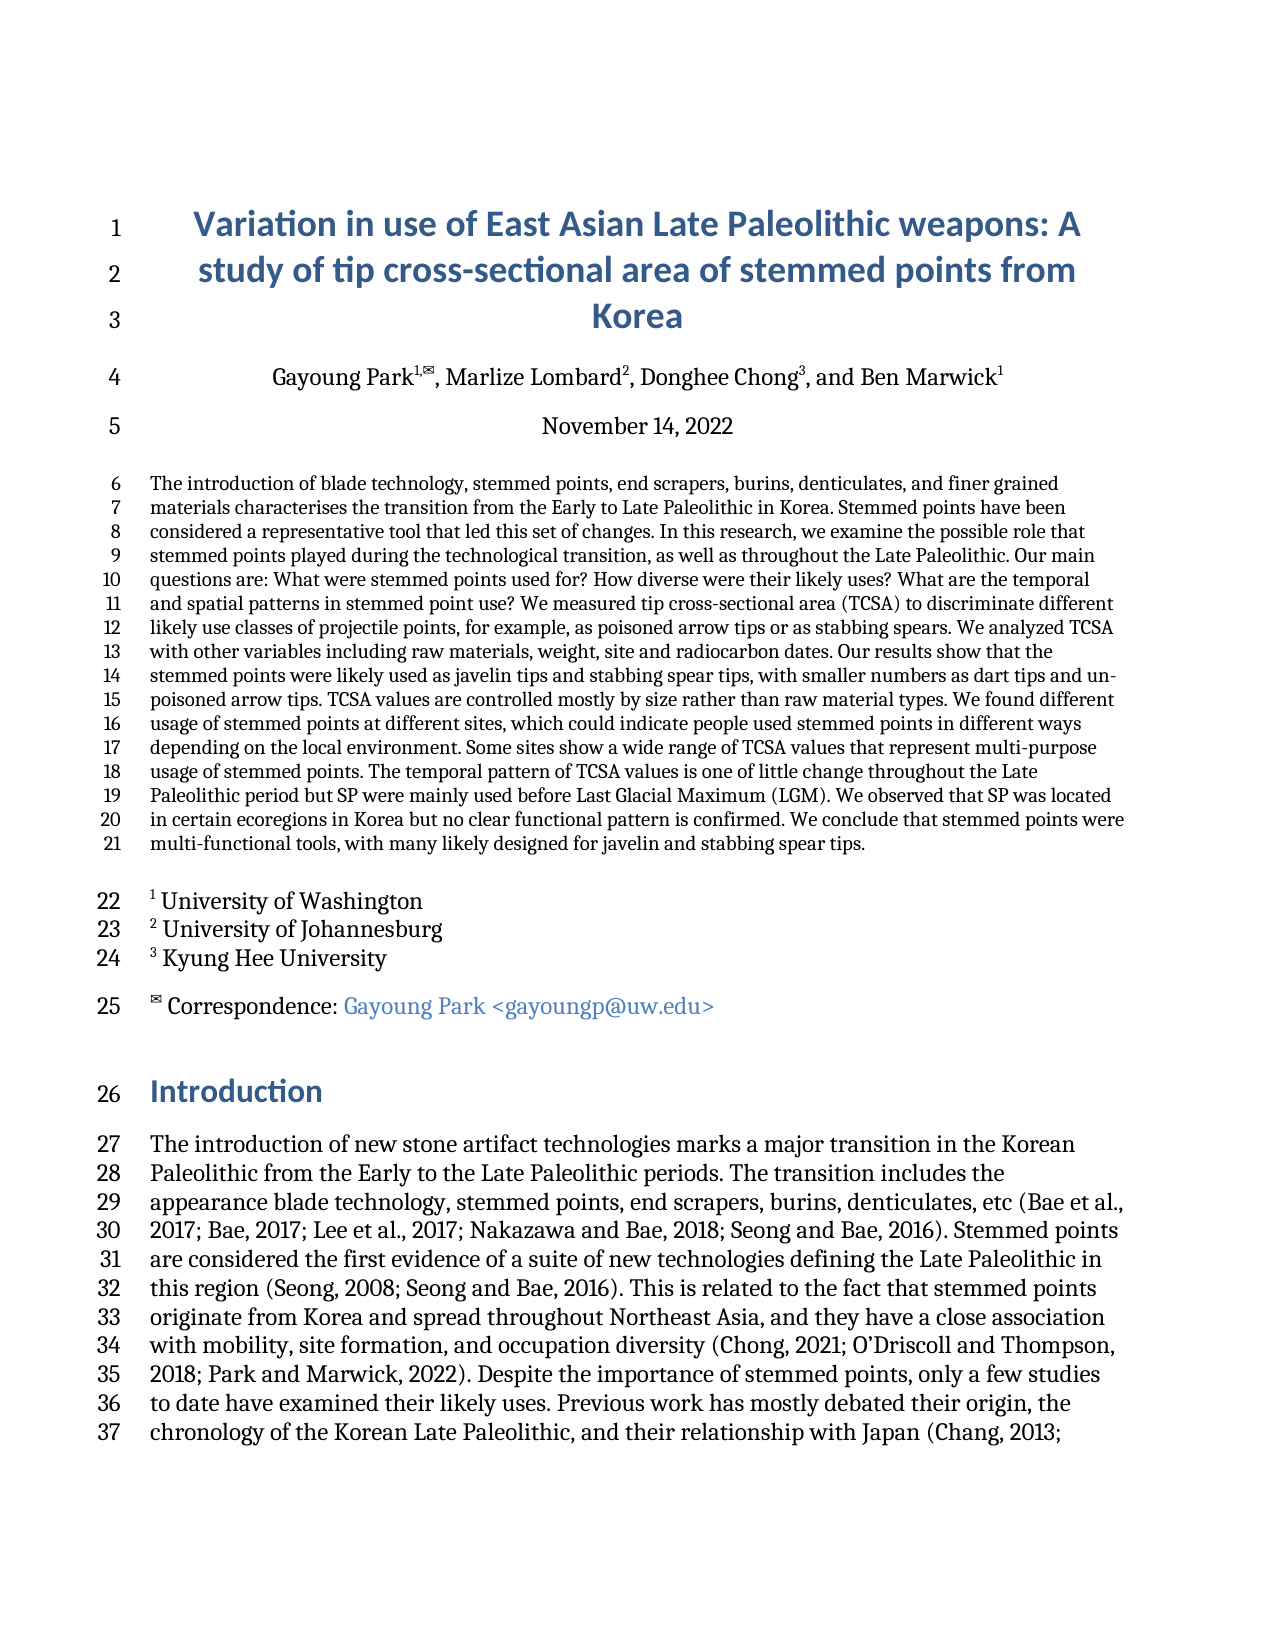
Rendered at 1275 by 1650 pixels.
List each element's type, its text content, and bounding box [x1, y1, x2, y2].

title Variation in use of East Asian Late Paleolithic weapons: A study of tip cross-sectional area of stemmed points from Korea [150, 200, 1125, 337]
text ✉ Correspondence: Gayoung Park <gayoungp@uw.edu> [150, 992, 1125, 1020]
text November 14, 2022 [150, 412, 1125, 441]
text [150, 1130, 1125, 1446]
text 1 University of Washington 2 University of Johannesburg 3 Kyung Hee University [150, 887, 1125, 973]
text The introduction of blade technology, stemmed points, end scrapers, burins, denticulates, and finer grained materials characterises the transition from the Early to Late Paleolithic in Korea. Stemmed points have been considered a representative tool that led this set of changes. In this research, we examine the possible role that stemmed points played during the technological transition, as well as throughout the Late Paleolithic. Our main questions are: What were stemmed points used for? How diverse were their likely uses? What are the temporal and spatial patterns in stemmed point use? We measured tip cross-sectional area (TCSA) to discriminate different likely use classes of projectile points, for example, as poisoned arrow tips or as stabbing spears. We analyzed TCSA with other variables including raw materials, weight, site and radiocarbon dates. Our results show that the stemmed points were likely used as javelin tips and stabbing spear tips, with smaller numbers as dart tips and un-poisoned arrow tips. TCSA values are controlled mostly by size rather than raw material types. We found different usage of stemmed points at different sites, which could indicate people used stemmed points in different ways depending on the local environment. Some sites show a wide range of TCSA values that represent multi-purpose usage of stemmed points. The temporal pattern of TCSA values is one of little change throughout the Late Paleolithic period but SP were mainly used before Last Glacial Maximum (LGM). We observed that SP was located in certain ecoregions in Korea but no clear functional pattern is confirmed. We conclude that stemmed points were multi-functional tools, with many likely designed for javelin and stabbing spear tips. [150, 472, 1125, 855]
text Gayoung Park1,✉, Marlize Lombard2, Donghee Chong3, and Ben Marwick1 [150, 362, 1125, 391]
subtitle Introduction [150, 1070, 1125, 1111]
